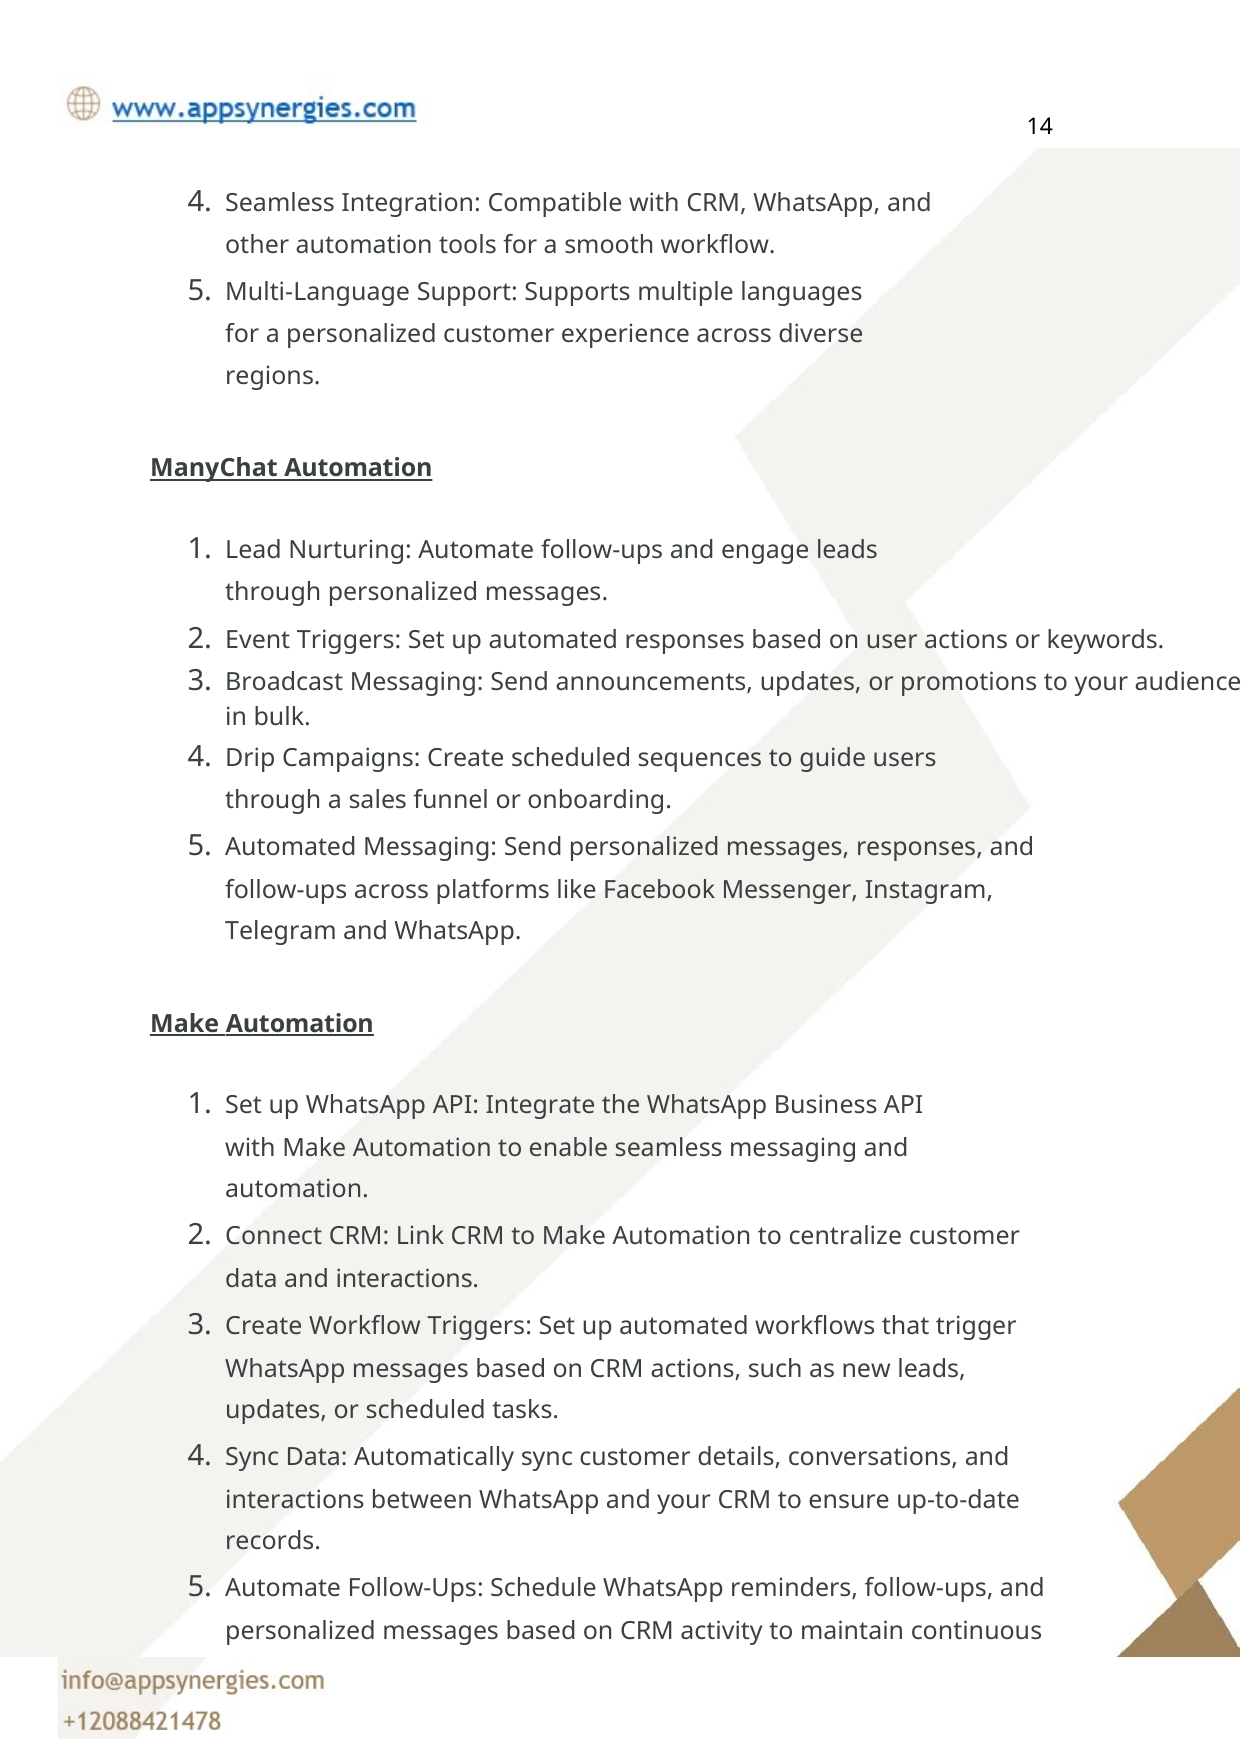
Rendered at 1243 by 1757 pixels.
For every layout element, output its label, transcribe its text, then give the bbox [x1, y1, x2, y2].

list Seamless Integration: Compatible with CRM, WhatsApp, and other automation tools for a smooth workflow. [187, 180, 962, 261]
list Drip Campaigns: Create scheduled sequences to guide users through a sales funnel or onboarding. [187, 735, 1027, 816]
picture [0, 148, 1240, 1739]
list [187, 1566, 1076, 1646]
list Event Triggers: Set up automated responses based on user actions or keywords. [187, 617, 1243, 657]
text ManyChat Automation [150, 450, 1243, 484]
picture [58, 75, 431, 135]
text Make Automation [150, 1005, 1243, 1039]
list Automated Messaging: Send personalized messages, responses, and follow-ups across platforms like Facebook Messenger, Instagram, Telegram and WhatsApp. [187, 824, 1064, 946]
list Connect CRM: Link CRM to Make Automation to centralize customer data and interactions. [187, 1213, 1044, 1294]
list Lead Nurturing: Automate follow-ups and engage leads through personalized messages. [187, 527, 891, 608]
list Multi-Language Support: Supports multiple languages for a personalized customer experience across diverse regions. [187, 269, 877, 391]
list Create Workflow Triggers: Set up automated workflows that trigger WhatsApp messages based on CRM actions, such as new leads, updates, or scheduled tasks. [187, 1303, 1044, 1426]
list Set up WhatsApp API: Integrate the WhatsApp Business API with Make Automation to enable seamless messaging and automation. [187, 1082, 958, 1204]
list Broadcast Messaging: Send announcements, updates, or promotions to your audience in bulk. [187, 659, 1243, 733]
list Sync Data: Automatically sync customer details, conversations, and interactions between WhatsApp and your CRM to ensure up-to-date records. [187, 1434, 1084, 1557]
